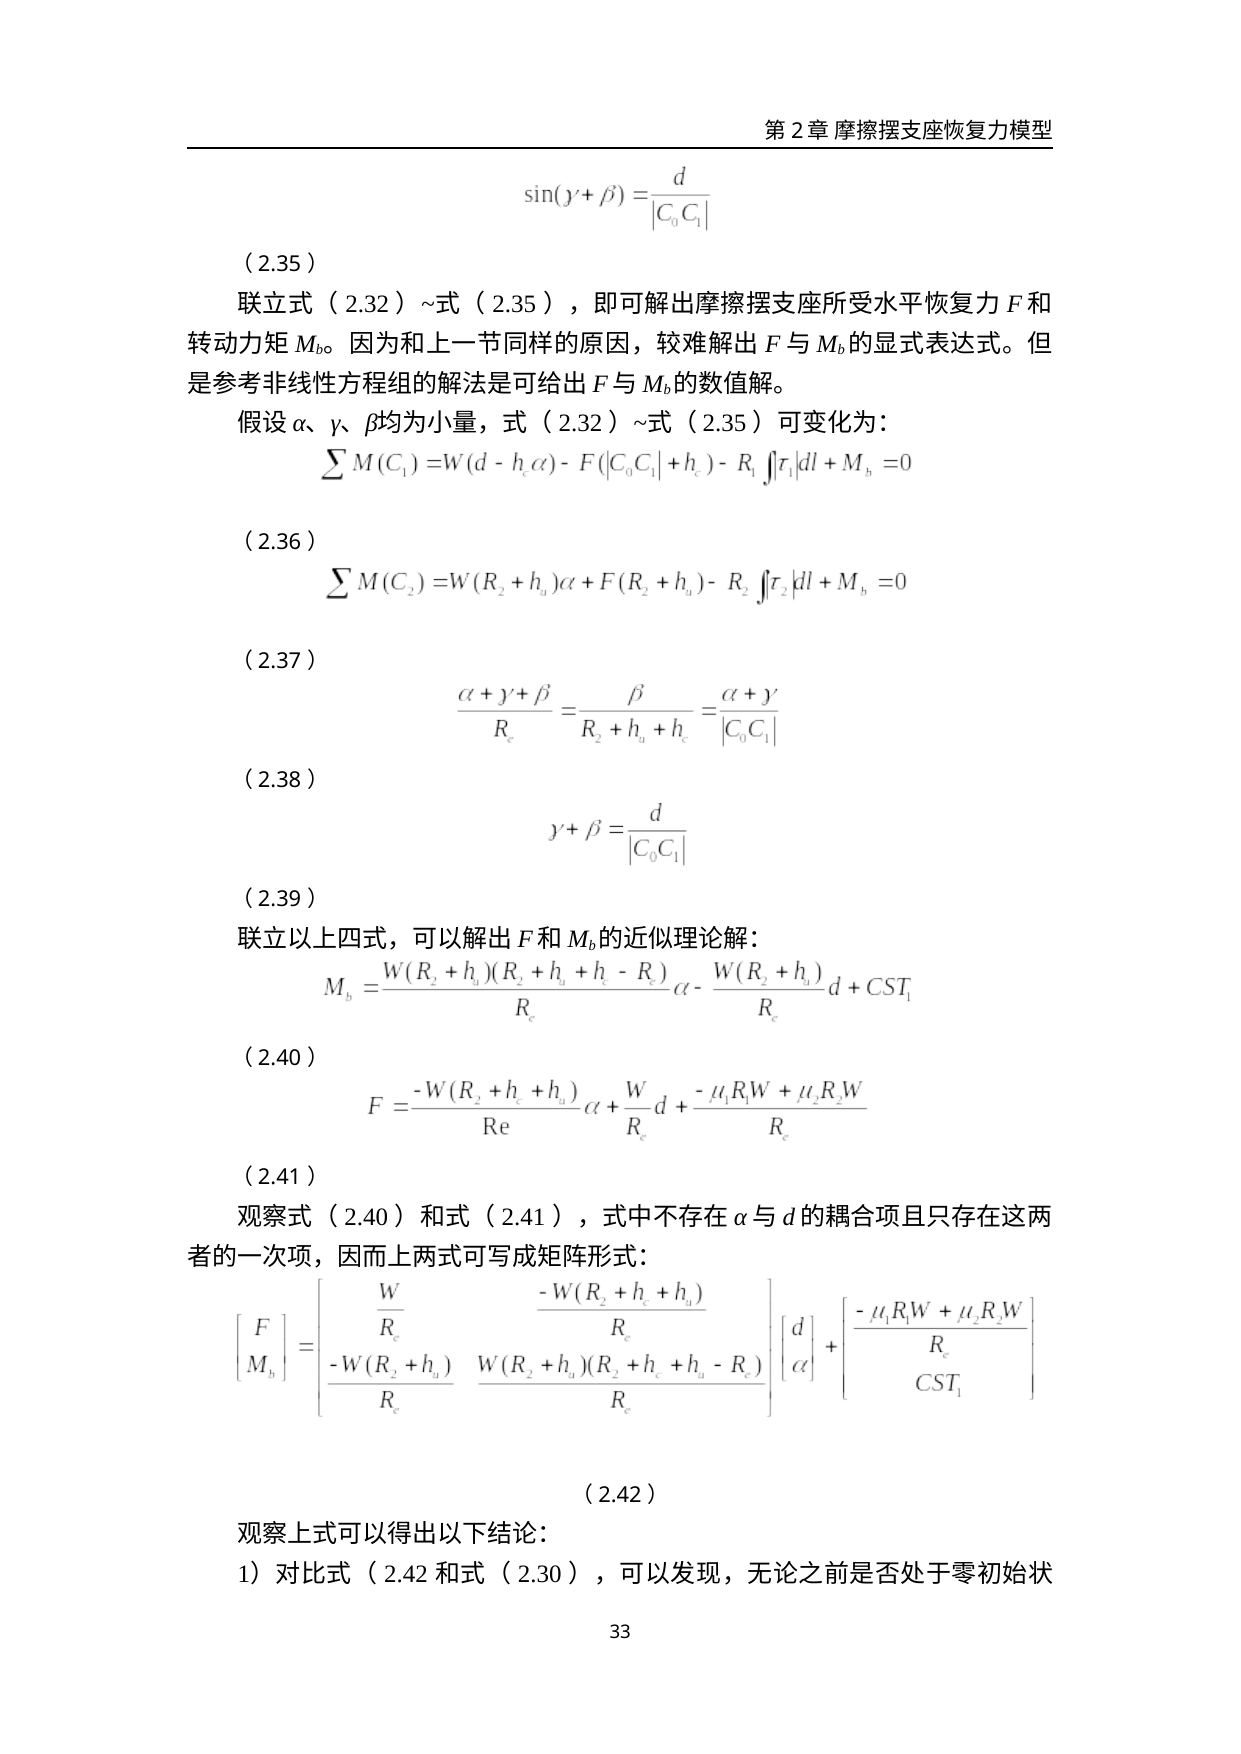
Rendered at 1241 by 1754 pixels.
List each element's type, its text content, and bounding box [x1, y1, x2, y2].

text 观察上式可以得出以下结论： [187, 1512, 1053, 1552]
text 联立以上四式，可以解出F和Mb的近似理论解： [187, 917, 1053, 957]
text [187, 1552, 1053, 1592]
